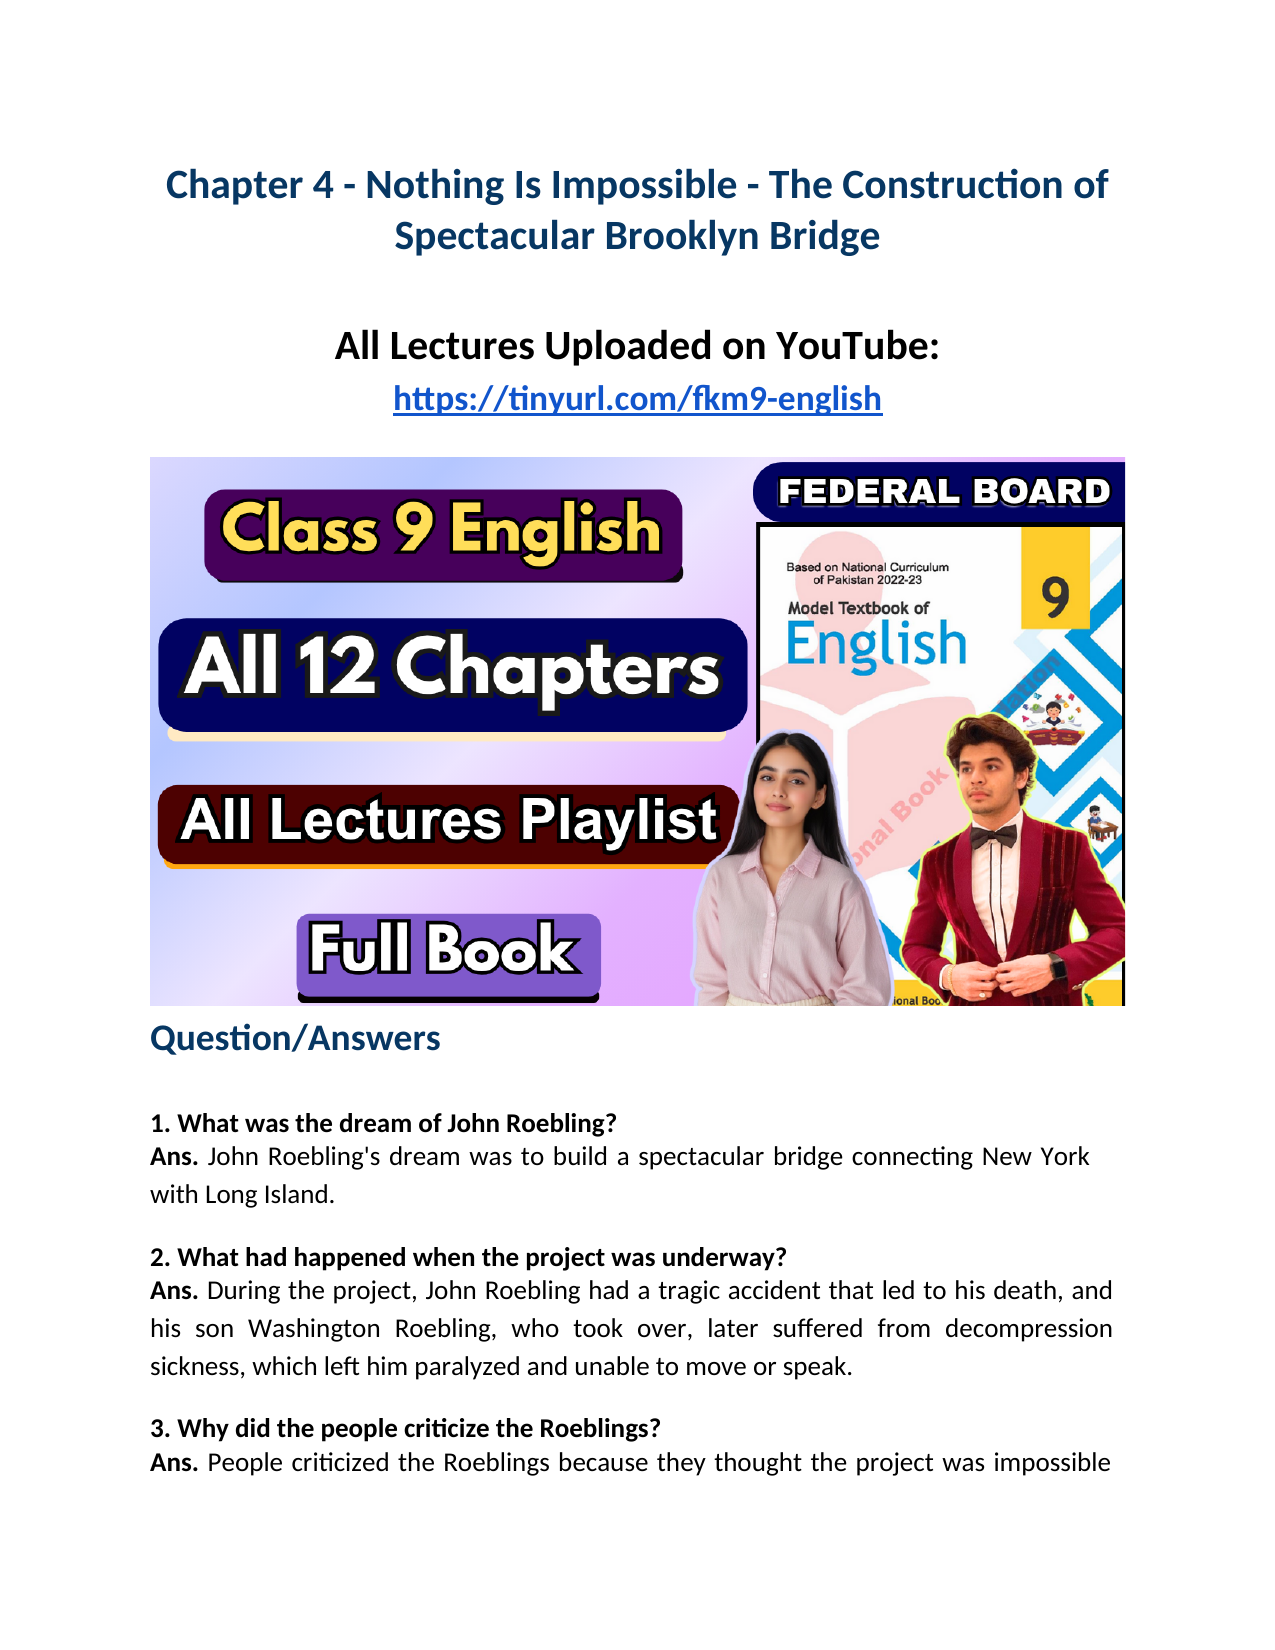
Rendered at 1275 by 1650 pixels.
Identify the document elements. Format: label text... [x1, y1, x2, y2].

text Ans. During the project, John Roebling had a tragic accident that led to his death, and his son Washington Roebling, who took over, later suffered from decompression sickness, which left him paralyzed and unable to move or speak. [150, 1273, 1115, 1382]
text All Lectures Uploaded on YouTube: https://tinyurl.com/fkm9-english [150, 319, 1125, 420]
subtitle 2. What had happened when the project was underway? [150, 1240, 1125, 1273]
text Chapter 4 - Nothing Is Impossible - The Construction of Spectacular Brooklyn Bridge [150, 158, 1125, 260]
text Question/Answers [150, 1014, 1125, 1060]
text Ans. John Roebling's dream was to build a spectacular bridge connecting New York with Long Island. [150, 1139, 1092, 1210]
subtitle 1. What was the dream of John Roebling? [150, 1073, 1125, 1139]
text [150, 1445, 1113, 1478]
subtitle 3. Why did the people criticize the Roeblings? [150, 1412, 1125, 1445]
picture [150, 457, 1125, 1006]
